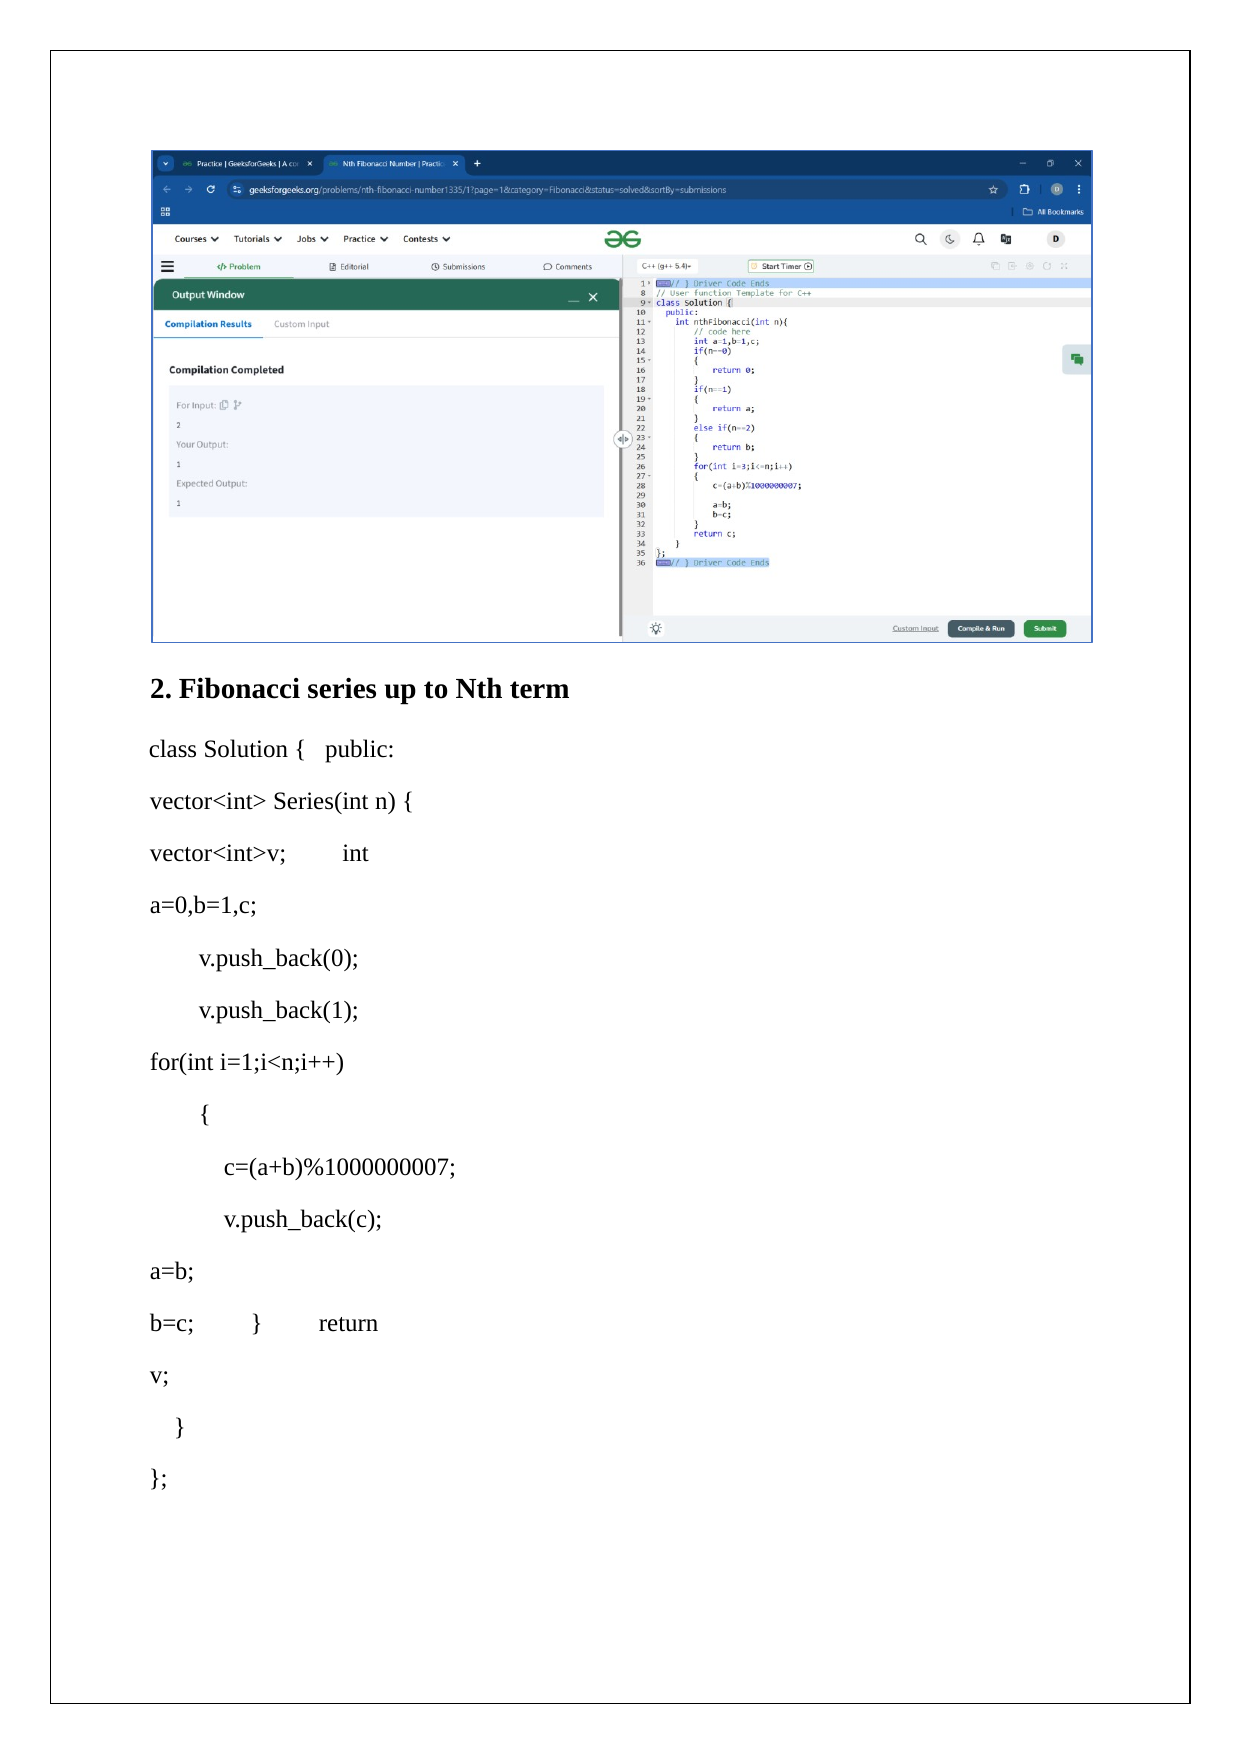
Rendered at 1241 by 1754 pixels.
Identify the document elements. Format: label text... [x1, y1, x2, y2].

text v.push_back(c); a=b; b=c; } return v; [148, 1204, 383, 1388]
text v.push_back(1); for(int i=1;i<n;i++) [148, 995, 430, 1076]
text }; [148, 1463, 617, 1492]
picture [153, 151, 1091, 642]
text v.push_back(0); [148, 943, 617, 971]
text c=(a+b)%1000000007; [148, 1152, 617, 1180]
text } [148, 1412, 617, 1441]
text { [148, 1099, 617, 1128]
text class Solution { public: vector<int> Series(int n) { vector<int>v; int a=0,b=1,c; [148, 734, 439, 919]
